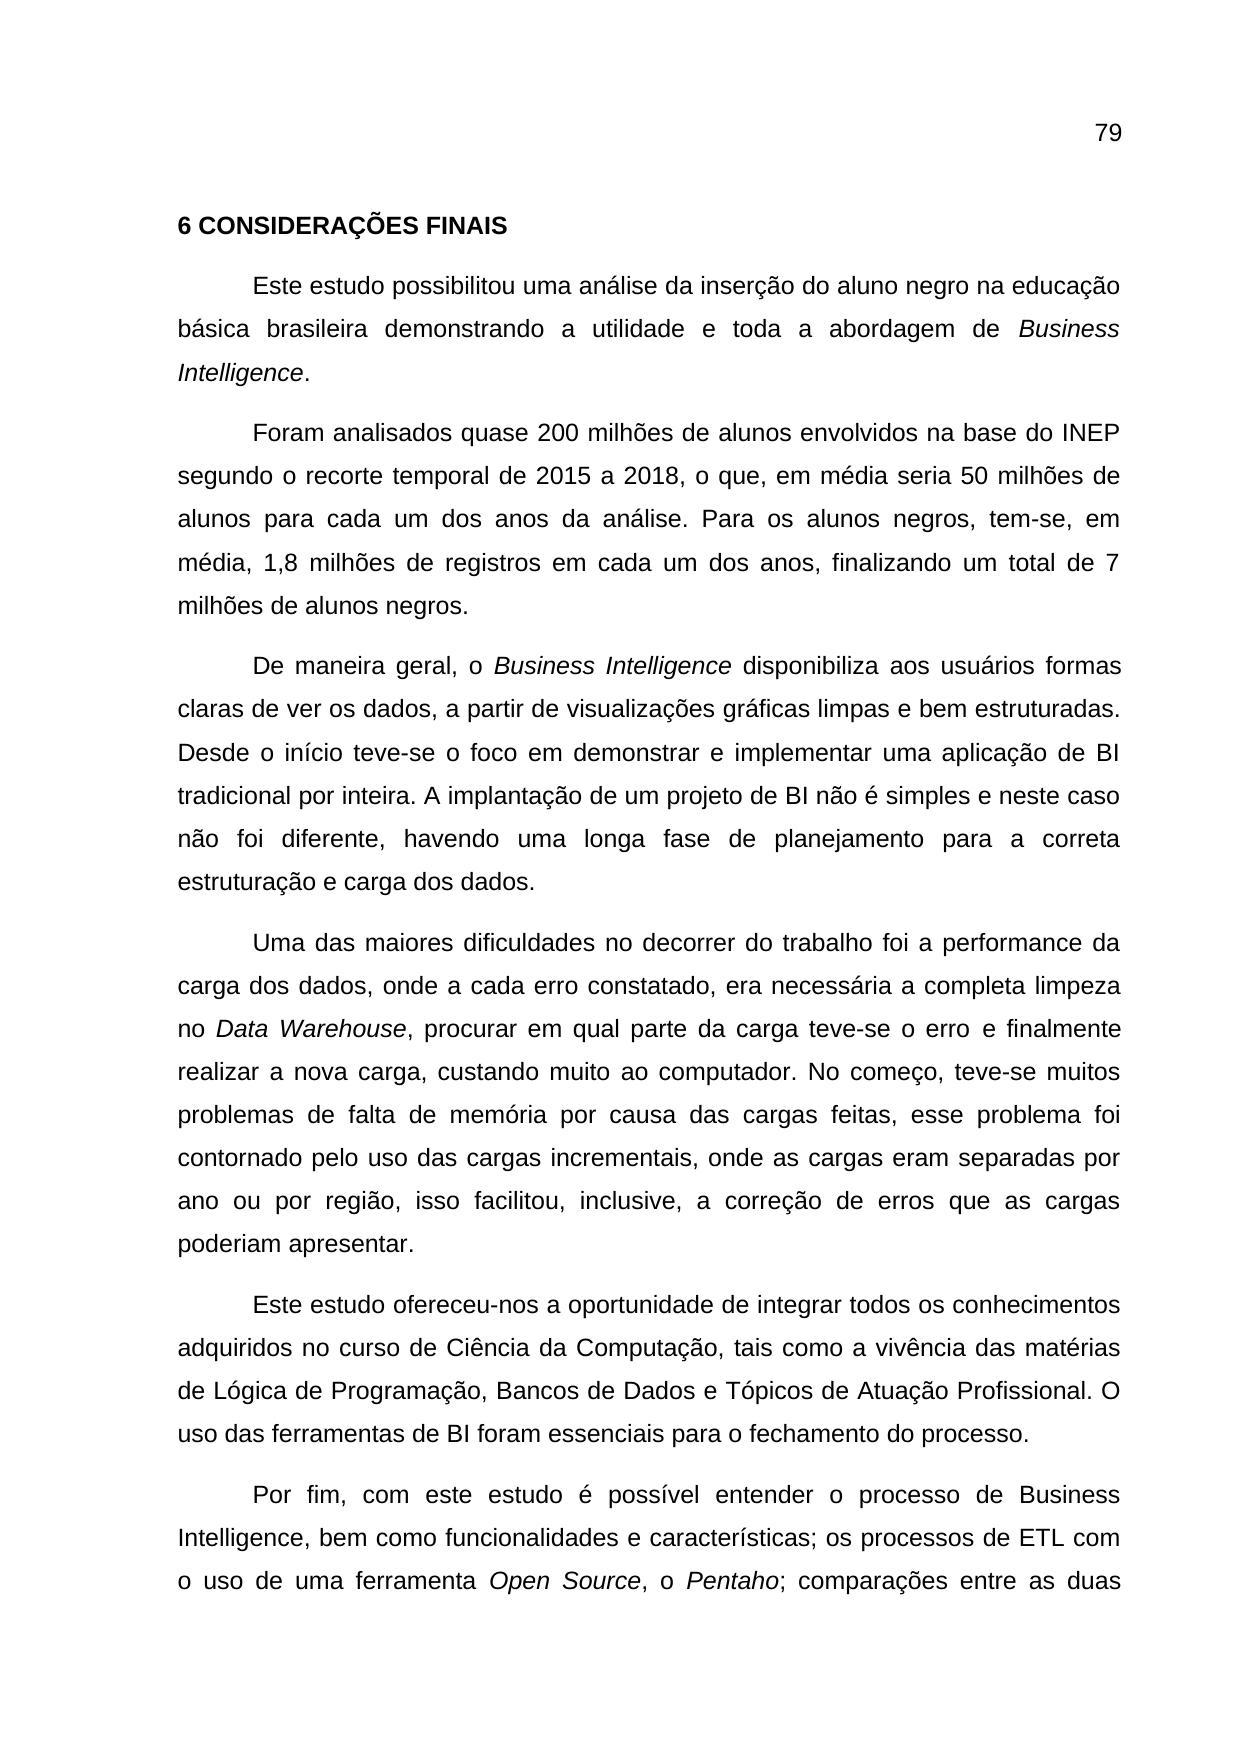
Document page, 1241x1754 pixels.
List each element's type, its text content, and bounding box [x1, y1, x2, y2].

text De maneira geral, o Business Intelligence disponibiliza aos usuários formas claras de ver os dados, a partir de visualizações gráficas limpas e bem estruturadas. Desde o início teve-se o foco em demonstrar e implementar uma aplicação de BI tradicional por inteira. A implantação de um projeto de BI não é simples e neste caso não foi diferente, havendo uma longa fase de planejamento para a correta estruturação e carga dos dados. [177, 651, 1122, 896]
subtitle 6 CONSIDERAÇÕES FINAIS [177, 211, 1122, 239]
text Este estudo possibilitou uma análise da inserção do aluno negro na educação básica brasileira demonstrando a utilidade e toda a abordagem de Business Intelligence. [177, 271, 1122, 386]
text Este estudo ofereceu-nos a oportunidade de integrar todos os conhecimentos adquiridos no curso de Ciência da Computação, tais como a vivência das matérias de Lógica de Programação, Bancos de Dados e Tópicos de Atuação Profissional. O uso das ferramentas de BI foram essenciais para o fechamento do processo. [177, 1290, 1122, 1448]
text Uma das maiores dificuldades no decorrer do trabalho foi a performance da carga dos dados, onde a cada erro constatado, era necessária a completa limpeza no Data Warehouse, procurar em qual parte da carga teve-se o erro e finalmente realizar a nova carga, custando muito ao computador. No começo, teve-se muitos problemas de falta de memória por causa das cargas feitas, esse problema foi contornado pelo uso das cargas incrementais, onde as cargas eram separadas por ano ou por região, isso facilitou, inclusive, a correção de erros que as cargas poderiam apresentar. [177, 927, 1122, 1258]
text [177, 1480, 1122, 1595]
text Foram analisados quase 200 milhões de alunos envolvidos na base do INEP segundo o recorte temporal de 2015 a 2018, o que, em média seria 50 milhões de alunos para cada um dos anos da análise. Para os alunos negros, tem-se, em média, 1,8 milhões de registros em cada um dos anos, finalizando um total de 7 milhões de alunos negros. [177, 418, 1122, 619]
